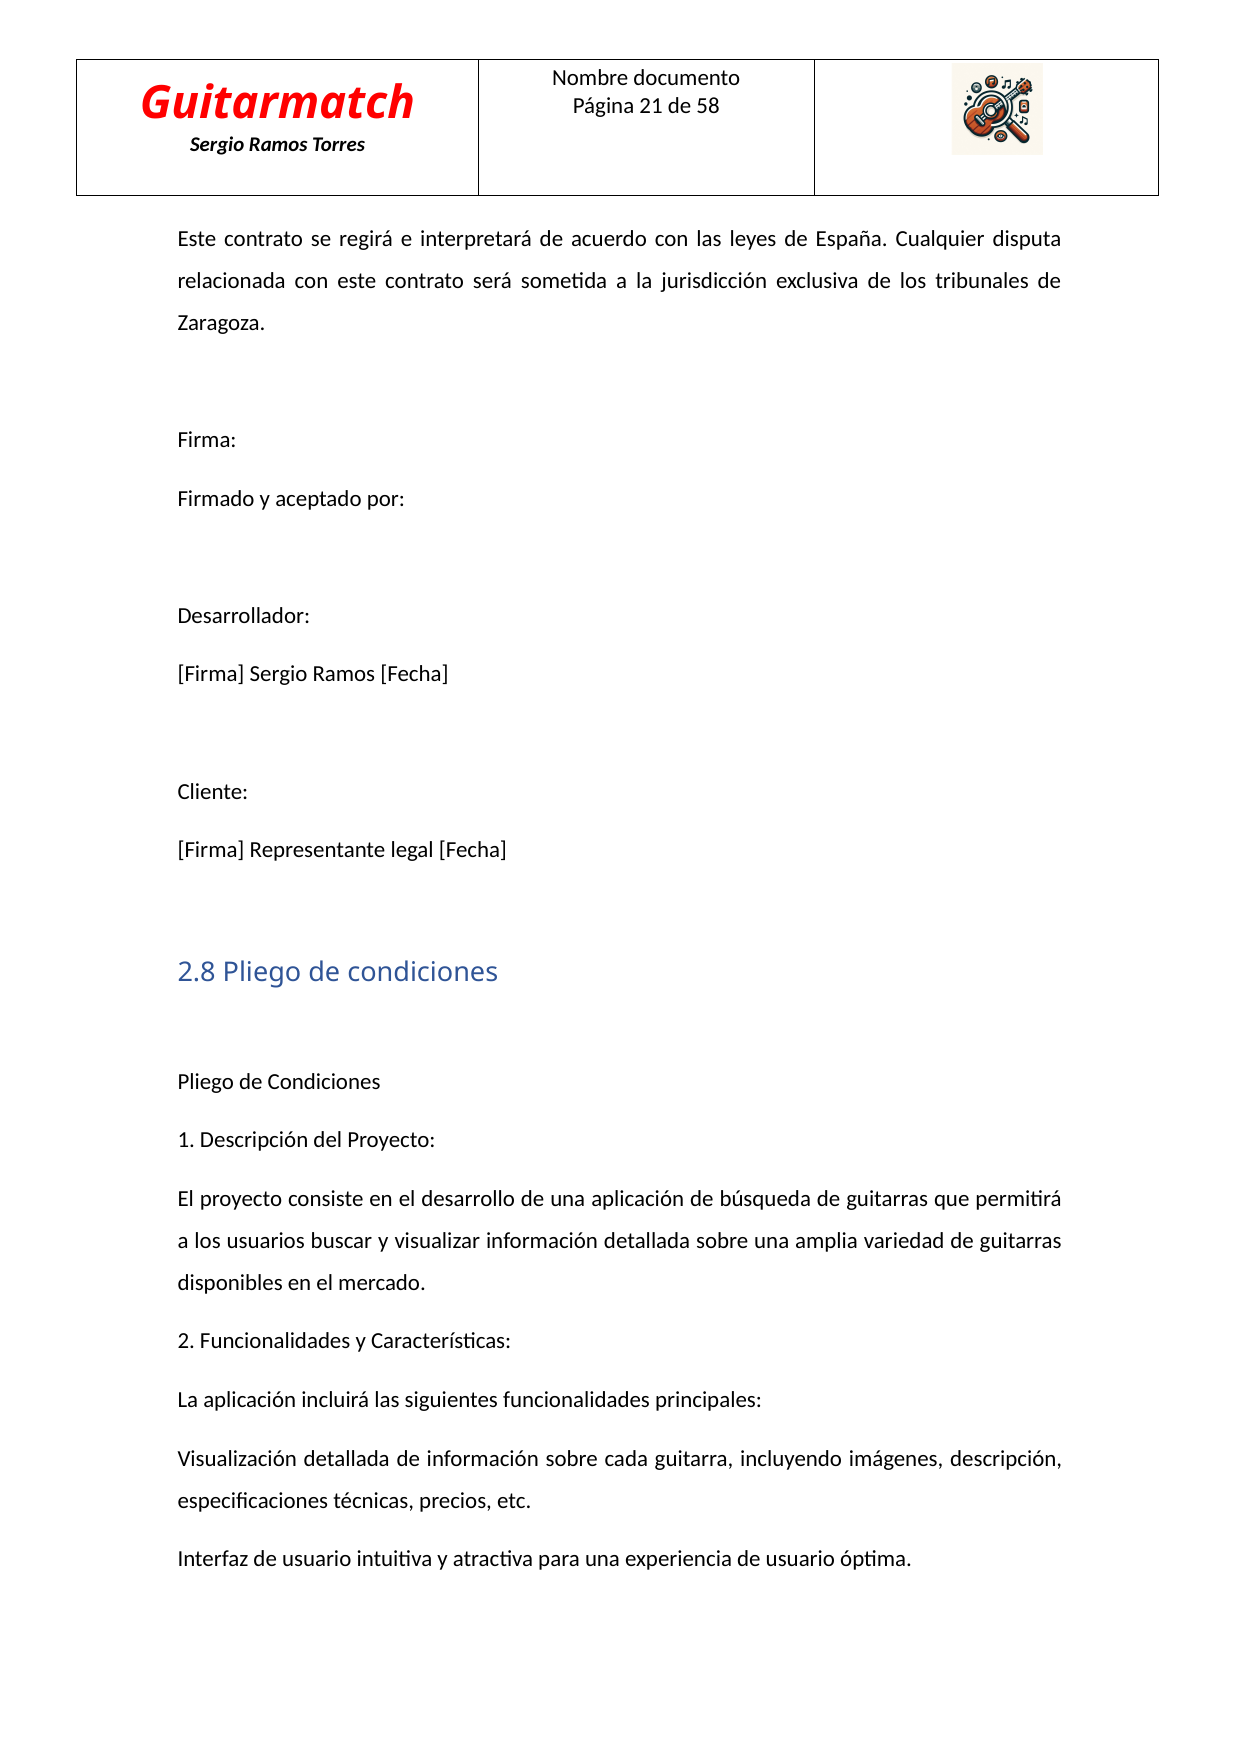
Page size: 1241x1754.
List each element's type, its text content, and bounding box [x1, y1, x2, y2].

text Visualización detallada de información sobre cada guitarra, incluyendo imágenes, descripción, especificaciones técnicas, precios, etc. [177, 1444, 1063, 1514]
text Pliego de Condiciones [177, 1067, 1063, 1095]
text Cliente: [177, 777, 1063, 805]
text El proyecto consiste en el desarrollo de una aplicación de búsqueda de guitarras que permitirá a los usuarios buscar y visualizar información detallada sobre una amplia variedad de guitarras disponibles en el mercado. [177, 1184, 1063, 1296]
text 2. Funcionalidades y Características: [177, 1327, 1063, 1355]
text Firmado y aceptado por: [177, 484, 1063, 512]
picture [951, 63, 1043, 155]
text 1. Descripción del Proyecto: [177, 1125, 1063, 1153]
text Desarrollador: [177, 601, 1063, 629]
text Firma: [177, 425, 1063, 453]
text [Firma] Sergio Ramos [Fecha] [177, 659, 1063, 688]
text [Firma] Representante legal [Fecha] [177, 836, 1063, 863]
text La aplicación incluirá las siguientes funcionalidades principales: [177, 1385, 1063, 1413]
text Este contrato se regirá e interpretará de acuerdo con las leyes de España. Cualquier disputa relacionada con este contrato será sometida a la jurisdicción exclusiva de los tribunales de Zaragoza. [177, 224, 1063, 336]
text Interfaz de usuario intuitiva y atractiva para una experiencia de usuario óptima. [177, 1544, 1063, 1573]
subtitle 2.8 Pliego de condiciones [177, 953, 1063, 990]
